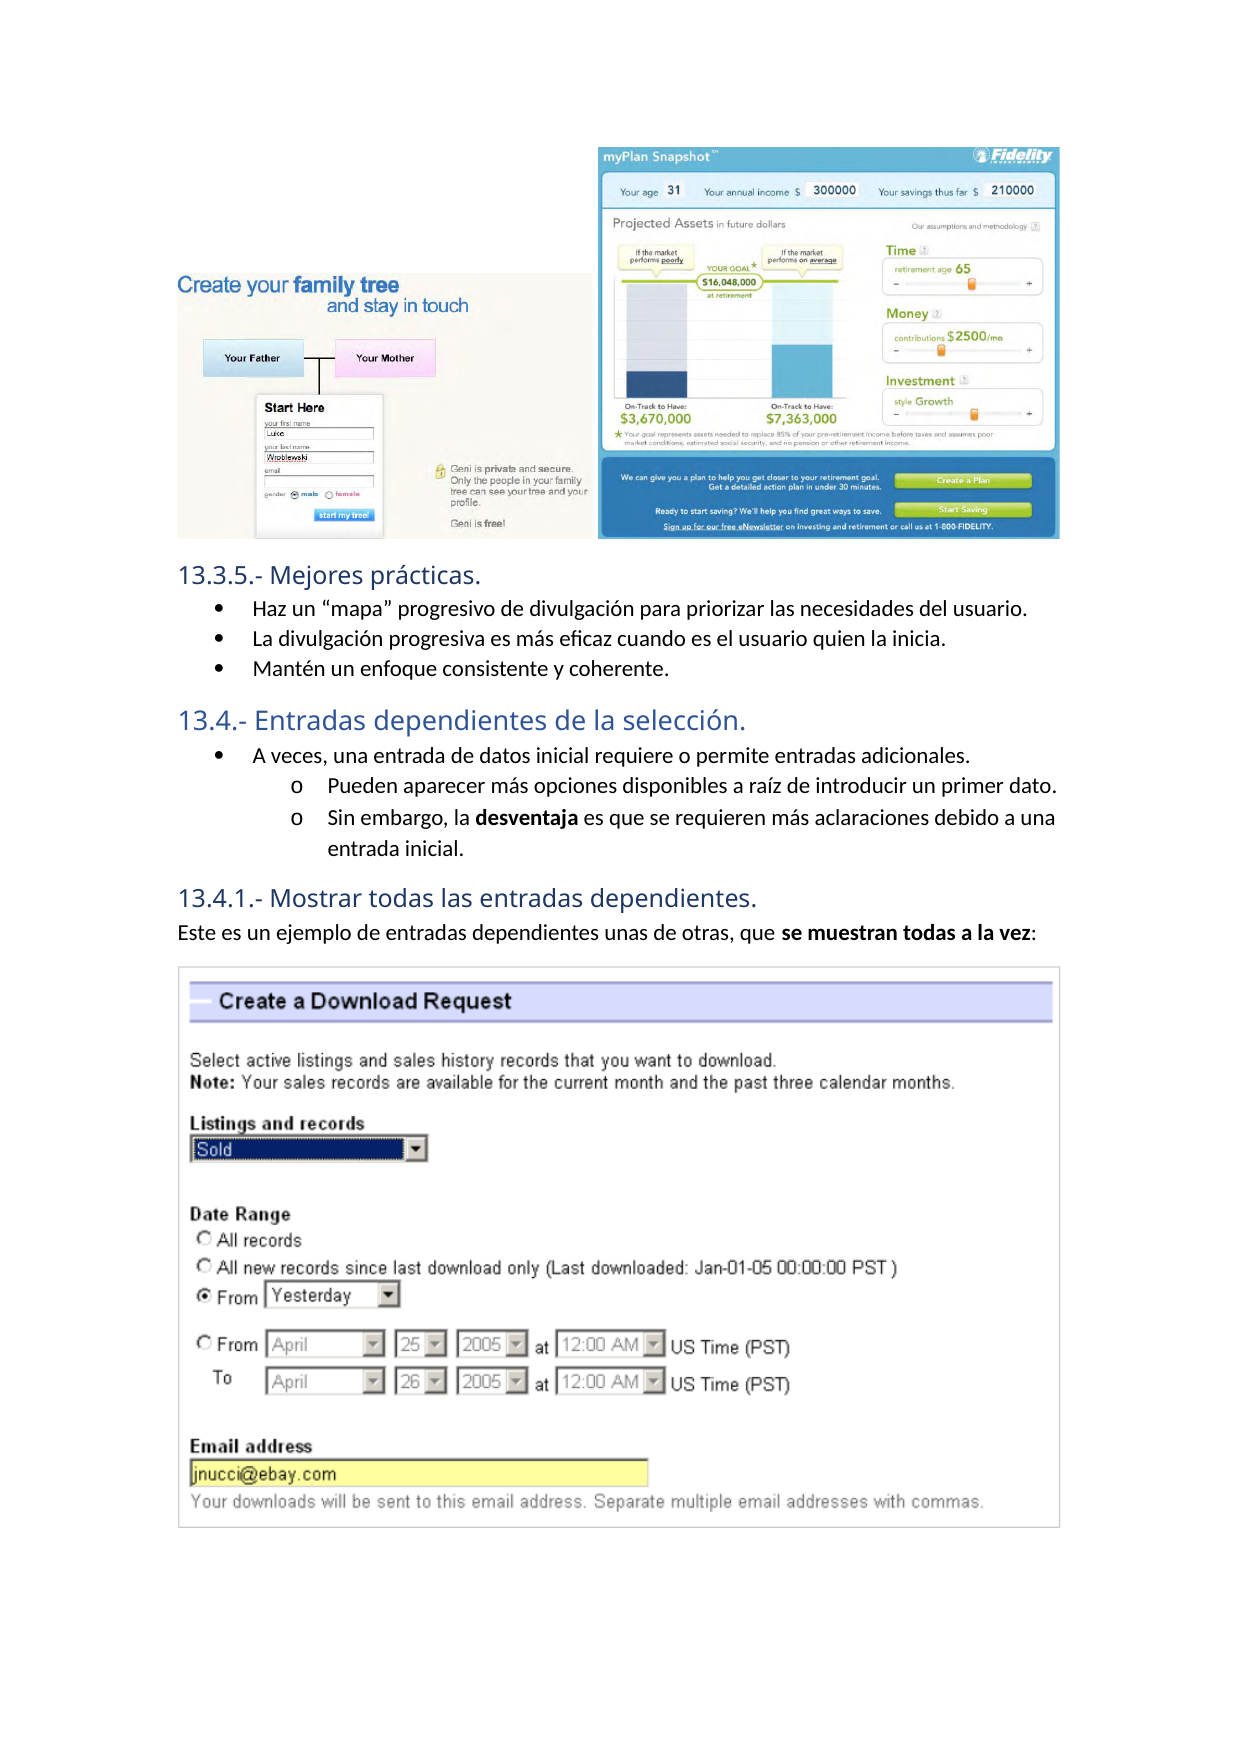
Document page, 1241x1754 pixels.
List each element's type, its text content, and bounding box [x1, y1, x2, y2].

list La divulgación progresiva es más eficaz cuando es el usuario quien la inicia. [215, 624, 1063, 652]
subtitle 13.3.5.- Mejores prácticas. [177, 557, 1063, 591]
list Haz un “mapa” progresivo de divulgación para priorizar las necesidades del usuario. [215, 594, 1063, 622]
picture [598, 147, 1060, 539]
subtitle 13.4.1.- Mostrar todas las entradas dependientes. [177, 881, 1063, 915]
list A veces, una entrada de datos inicial requiere o permite entradas adicionales. [215, 741, 1063, 769]
list Pueden aparecer más opciones disponibles a raíz de introducir un primer dato. [290, 771, 1063, 801]
list Mantén un enfoque consistente y coherente. [215, 654, 1063, 682]
subtitle 13.4.- Entradas dependientes de la selección. [177, 701, 1063, 738]
text Este es un ejemplo de entradas dependientes unas de otras, que se muestran todas a la vez: [177, 918, 1063, 946]
list Sin embargo, la desventaja es que se requieren más aclaraciones debido a una entrada inicial. [290, 803, 1063, 862]
picture [177, 273, 593, 539]
picture [177, 964, 1063, 1528]
